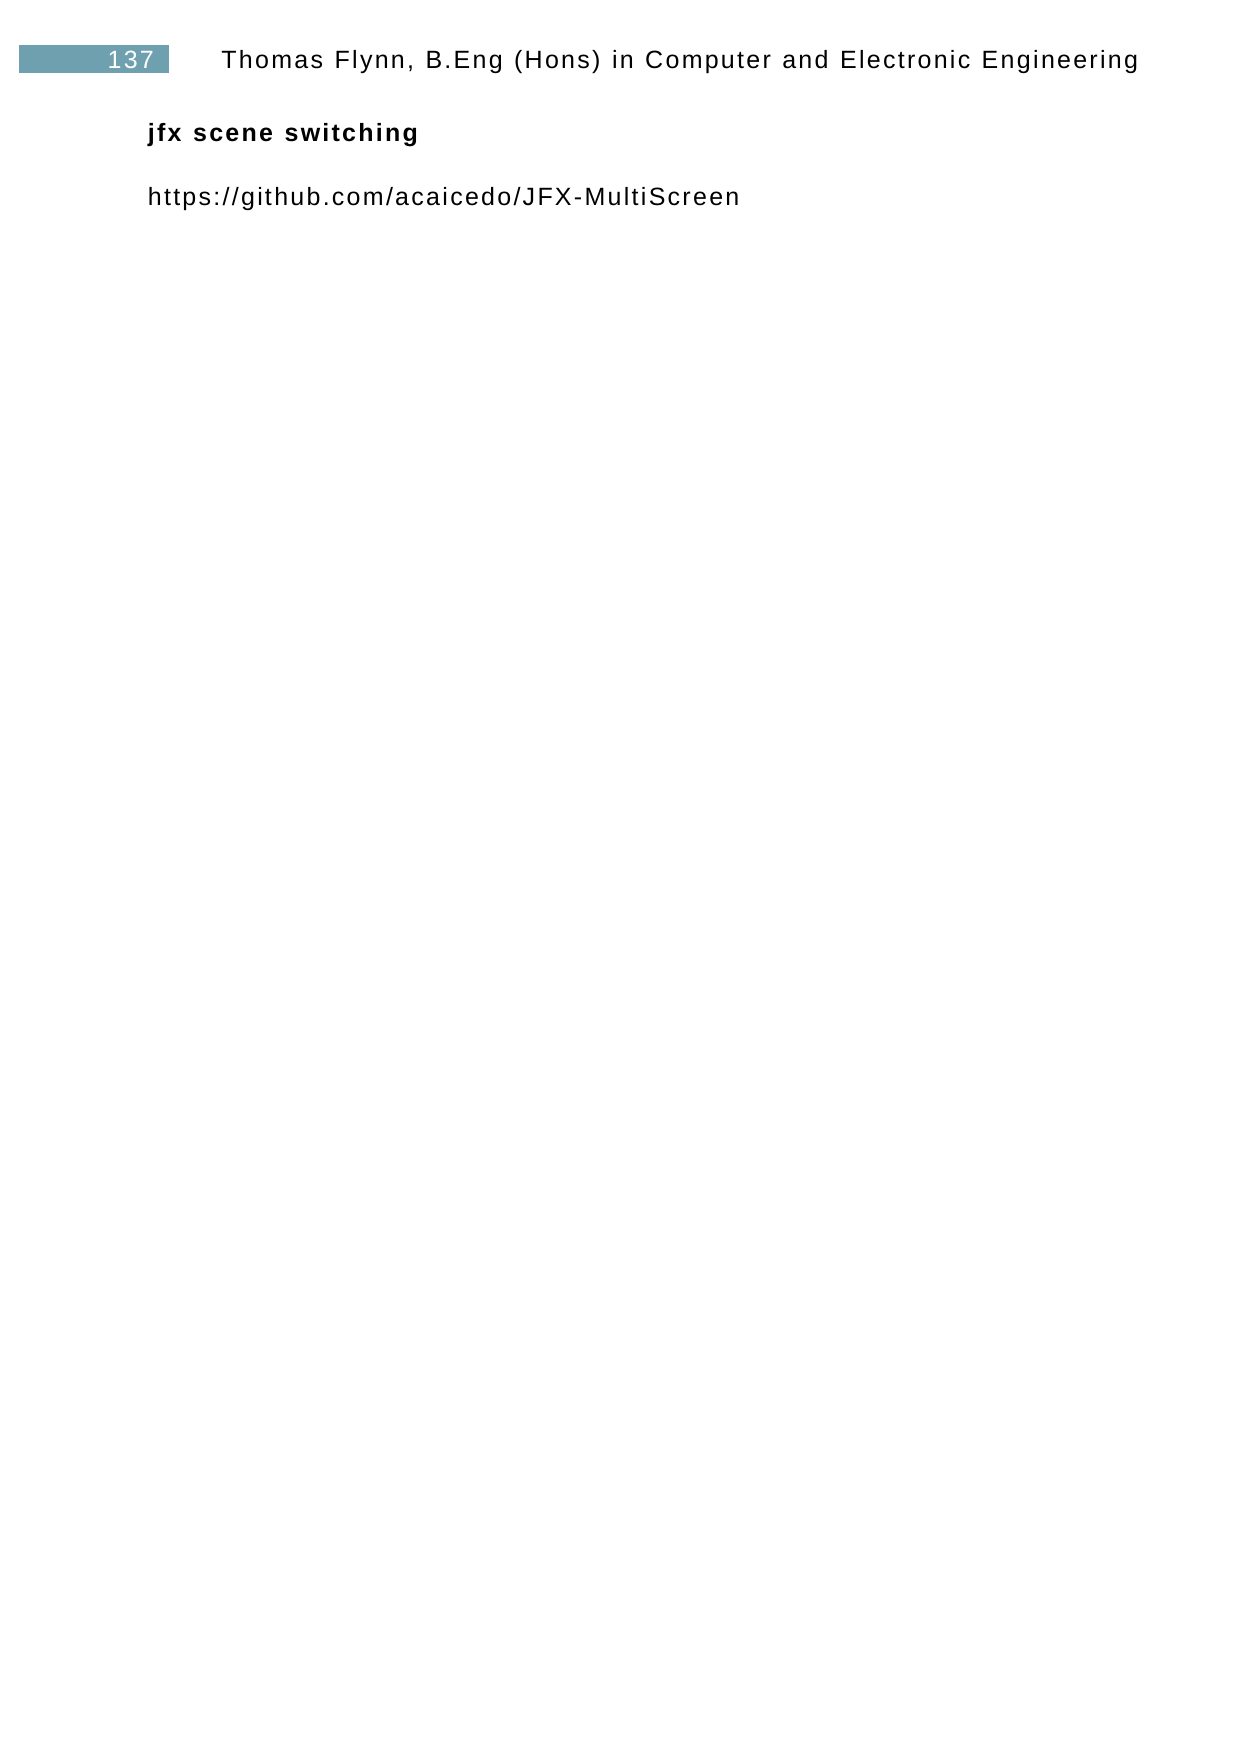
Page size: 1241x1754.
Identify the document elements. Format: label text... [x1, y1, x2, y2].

text https://github.com/acaicedo/JFX-MultiScreen [148, 182, 1122, 211]
text jfx scene switching [148, 118, 1122, 147]
